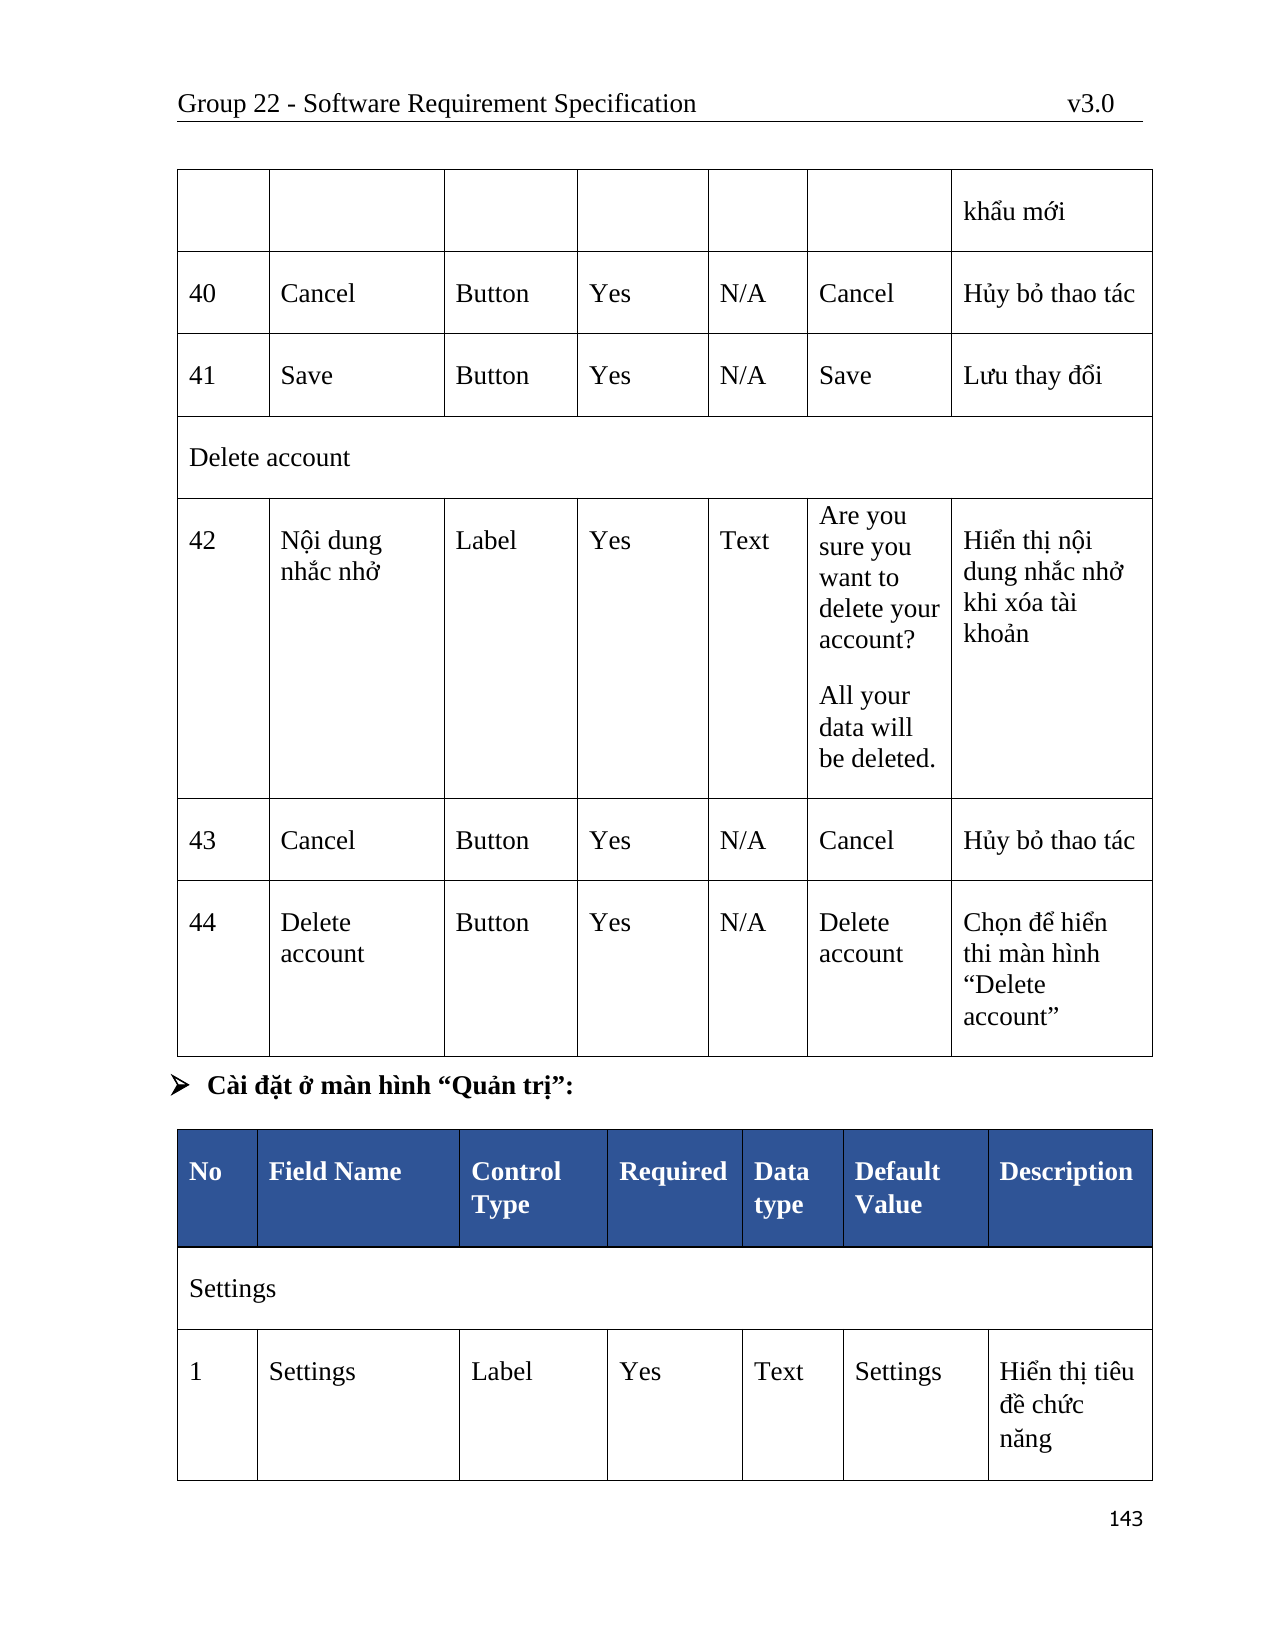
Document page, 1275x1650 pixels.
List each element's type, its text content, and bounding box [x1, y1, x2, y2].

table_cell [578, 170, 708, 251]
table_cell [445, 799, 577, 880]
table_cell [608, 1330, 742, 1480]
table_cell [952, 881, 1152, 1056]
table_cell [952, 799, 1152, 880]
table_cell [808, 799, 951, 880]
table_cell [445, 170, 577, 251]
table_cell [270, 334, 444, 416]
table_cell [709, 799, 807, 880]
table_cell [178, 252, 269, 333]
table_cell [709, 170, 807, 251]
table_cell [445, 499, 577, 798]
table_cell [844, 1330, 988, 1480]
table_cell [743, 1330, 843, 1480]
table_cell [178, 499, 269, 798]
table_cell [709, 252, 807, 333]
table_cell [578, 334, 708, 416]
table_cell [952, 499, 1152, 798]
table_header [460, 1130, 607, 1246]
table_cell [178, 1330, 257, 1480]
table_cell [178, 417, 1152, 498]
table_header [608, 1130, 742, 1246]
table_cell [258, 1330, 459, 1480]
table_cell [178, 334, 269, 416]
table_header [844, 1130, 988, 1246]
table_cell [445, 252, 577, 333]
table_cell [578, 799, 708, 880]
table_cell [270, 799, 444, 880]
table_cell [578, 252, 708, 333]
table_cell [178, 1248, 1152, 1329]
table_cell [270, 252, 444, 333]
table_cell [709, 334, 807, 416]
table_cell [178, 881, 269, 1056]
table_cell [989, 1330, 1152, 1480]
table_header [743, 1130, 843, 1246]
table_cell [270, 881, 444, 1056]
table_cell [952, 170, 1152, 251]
list Cài đặt ở màn hình “Quản trị”: [169, 1069, 1143, 1101]
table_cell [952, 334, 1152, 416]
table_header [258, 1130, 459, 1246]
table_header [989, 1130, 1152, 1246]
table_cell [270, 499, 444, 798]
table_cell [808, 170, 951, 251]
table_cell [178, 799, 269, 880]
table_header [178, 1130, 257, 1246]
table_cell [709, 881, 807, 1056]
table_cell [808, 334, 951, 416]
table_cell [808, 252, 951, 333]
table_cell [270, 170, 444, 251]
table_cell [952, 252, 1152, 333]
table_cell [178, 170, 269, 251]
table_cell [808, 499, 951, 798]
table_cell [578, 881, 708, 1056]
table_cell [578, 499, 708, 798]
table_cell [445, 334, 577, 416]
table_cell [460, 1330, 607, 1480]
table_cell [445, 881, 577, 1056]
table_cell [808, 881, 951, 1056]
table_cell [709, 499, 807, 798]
